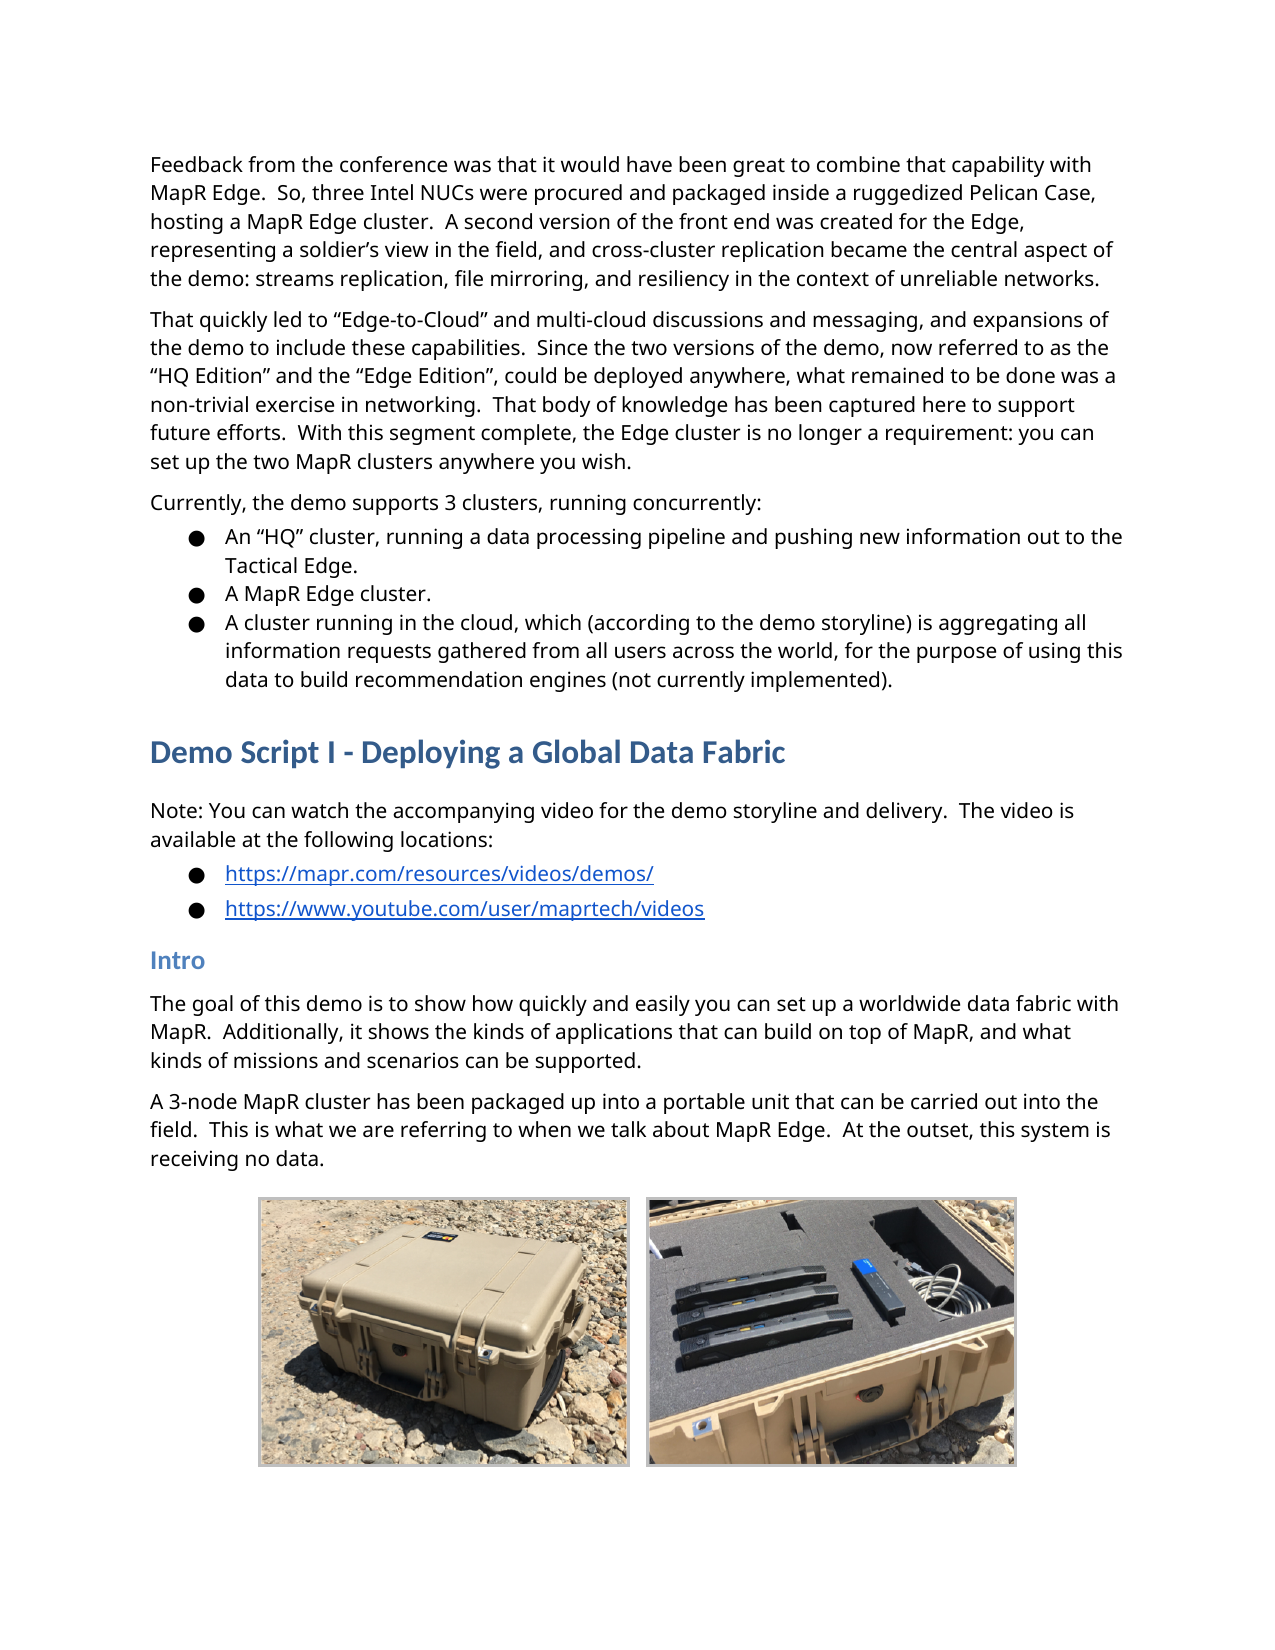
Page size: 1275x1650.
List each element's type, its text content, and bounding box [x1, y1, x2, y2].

list A cluster running in the cloud, which (according to the demo storyline) is aggregating all information requests gathered from all users across the world, for the purpose of using this data to build recommendation engines (not currently implemented). [187, 608, 1125, 693]
text Feedback from the conference was that it would have been great to combine that capability with MapR Edge. So, three Intel NUCs were procured and packaged inside a ruggedized Pelican Case, hosting a MapR Edge cluster. A second version of the front end was created for the Edge, representing a soldier’s view in the field, and cross-cluster replication became the central aspect of the demo: streams replication, file mirroring, and resiliency in the context of unreliable networks. [150, 150, 1125, 292]
text That quickly led to “Edge-to-Cloud” and multi-cloud discussions and messaging, and expansions of the demo to include these capabilities. Since the two versions of the demo, now referred to as the “HQ Edition” and the “Edge Edition”, could be deployed anywhere, what remained to be done was a non-trivial exercise in networking. That body of knowledge has been captured here to support future efforts. With this segment complete, the Edge cluster is no longer a requirement: you can set up the two MapR clusters anywhere you wish. [150, 305, 1125, 475]
list https://www.youtube.com/user/maprtech/videos [187, 894, 1125, 923]
list A MapR Edge cluster. [187, 579, 1125, 608]
picture [649, 1200, 1014, 1464]
list https://mapr.com/resources/videos/demos/ [187, 859, 1125, 888]
text The goal of this demo is to show how quickly and easily you can set up a worldwide data fabric with MapR. Additionally, it shows the kinds of applications that can build on top of MapR, and what kinds of missions and scenarios can be supported. [150, 989, 1125, 1074]
picture [261, 1200, 627, 1464]
list An “HQ” cluster, running a data processing pipeline and pushing new information out to the Tactical Edge. [187, 522, 1125, 579]
text A 3-node MapR cluster has been packaged up into a portable unit that can be carried out into the field. This is what we are referring to when we talk about MapR Edge. At the outset, this system is receiving no data. [150, 1087, 1125, 1172]
subtitle Demo Script I - Deploying a Global Data Fabric [150, 731, 1125, 771]
text Note: You can watch the accompanying video for the demo storyline and delivery. The video is available at the following locations: [150, 796, 1125, 853]
subtitle Intro [150, 943, 1125, 976]
text Currently, the demo supports 3 clusters, running concurrently: [150, 488, 1125, 516]
